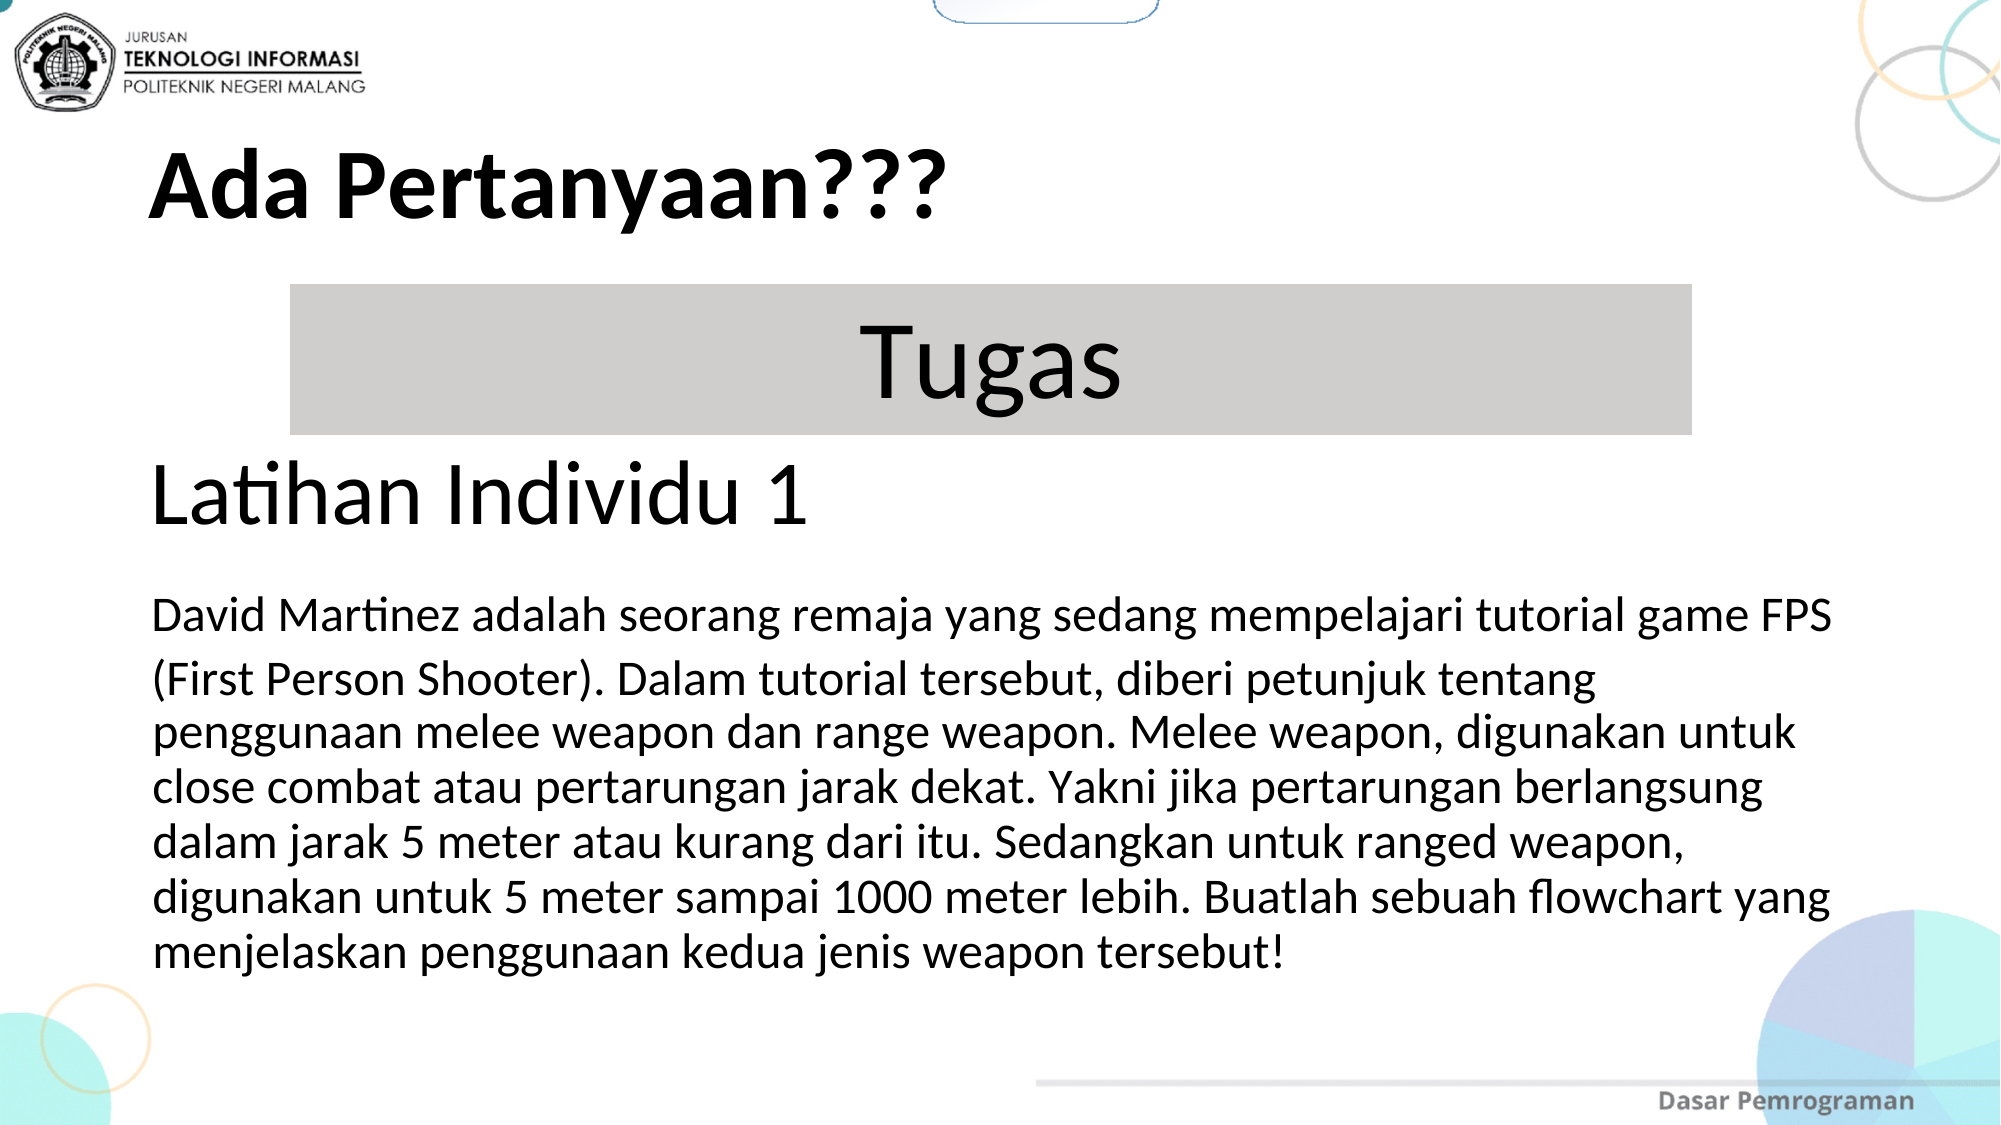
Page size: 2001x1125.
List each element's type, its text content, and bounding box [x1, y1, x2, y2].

picture [0, 0, 2000, 1125]
text (First Person Shooter). Dalam tutorial tersebut, diberi petunjuk tentang penggunaan melee weapon dan range weapon. Melee weapon, digunakan untuk close combat atau pertarungan jarak dekat. Yakni jika pertarungan berlangsung dalam jarak 5 meter atau kurang dari itu. Sedangkan untuk ranged weapon, digunakan untuk 5 meter sampai 1000 meter lebih. Buatlah sebuah flowchart yang menjelaskan penggunaan kedua jenis weapon tersebut! [151, 651, 1847, 981]
table_header Tugas [290, 284, 1692, 435]
text David Martinez adalah seorang remaja yang sedang mempelajari tutorial game FPS [151, 588, 1847, 642]
text Ada Pertanyaan??? [149, 122, 1847, 244]
subtitle Latihan Individu 1 [150, 435, 1847, 547]
